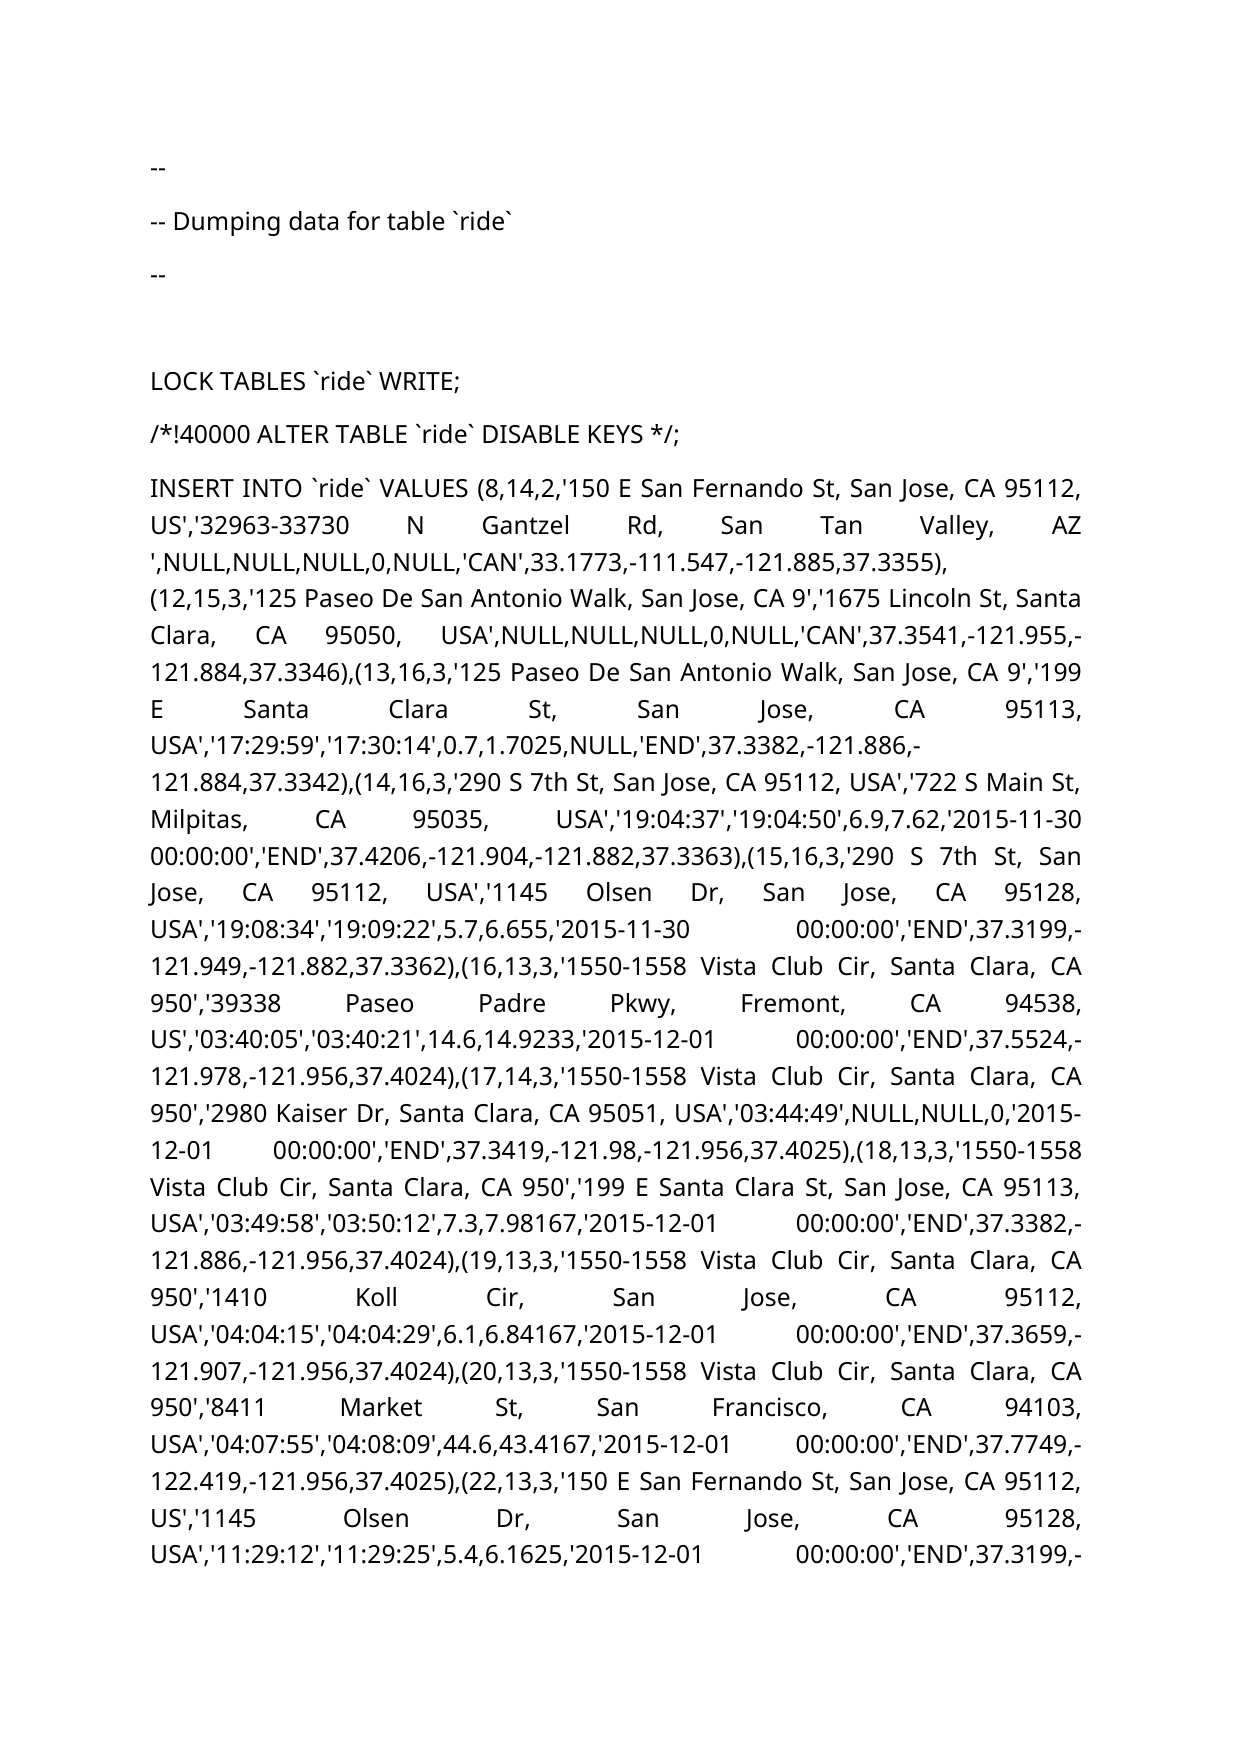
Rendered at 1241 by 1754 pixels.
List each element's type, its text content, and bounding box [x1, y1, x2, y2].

text -- Dumping data for table `ride` [150, 203, 1083, 237]
text -- [150, 150, 1083, 184]
text -- [150, 257, 1083, 291]
text LOCK TABLES `ride` WRITE; [150, 364, 1083, 398]
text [150, 471, 1083, 1571]
text /*!40000 ALTER TABLE `ride` DISABLE KEYS */; [150, 417, 1083, 451]
